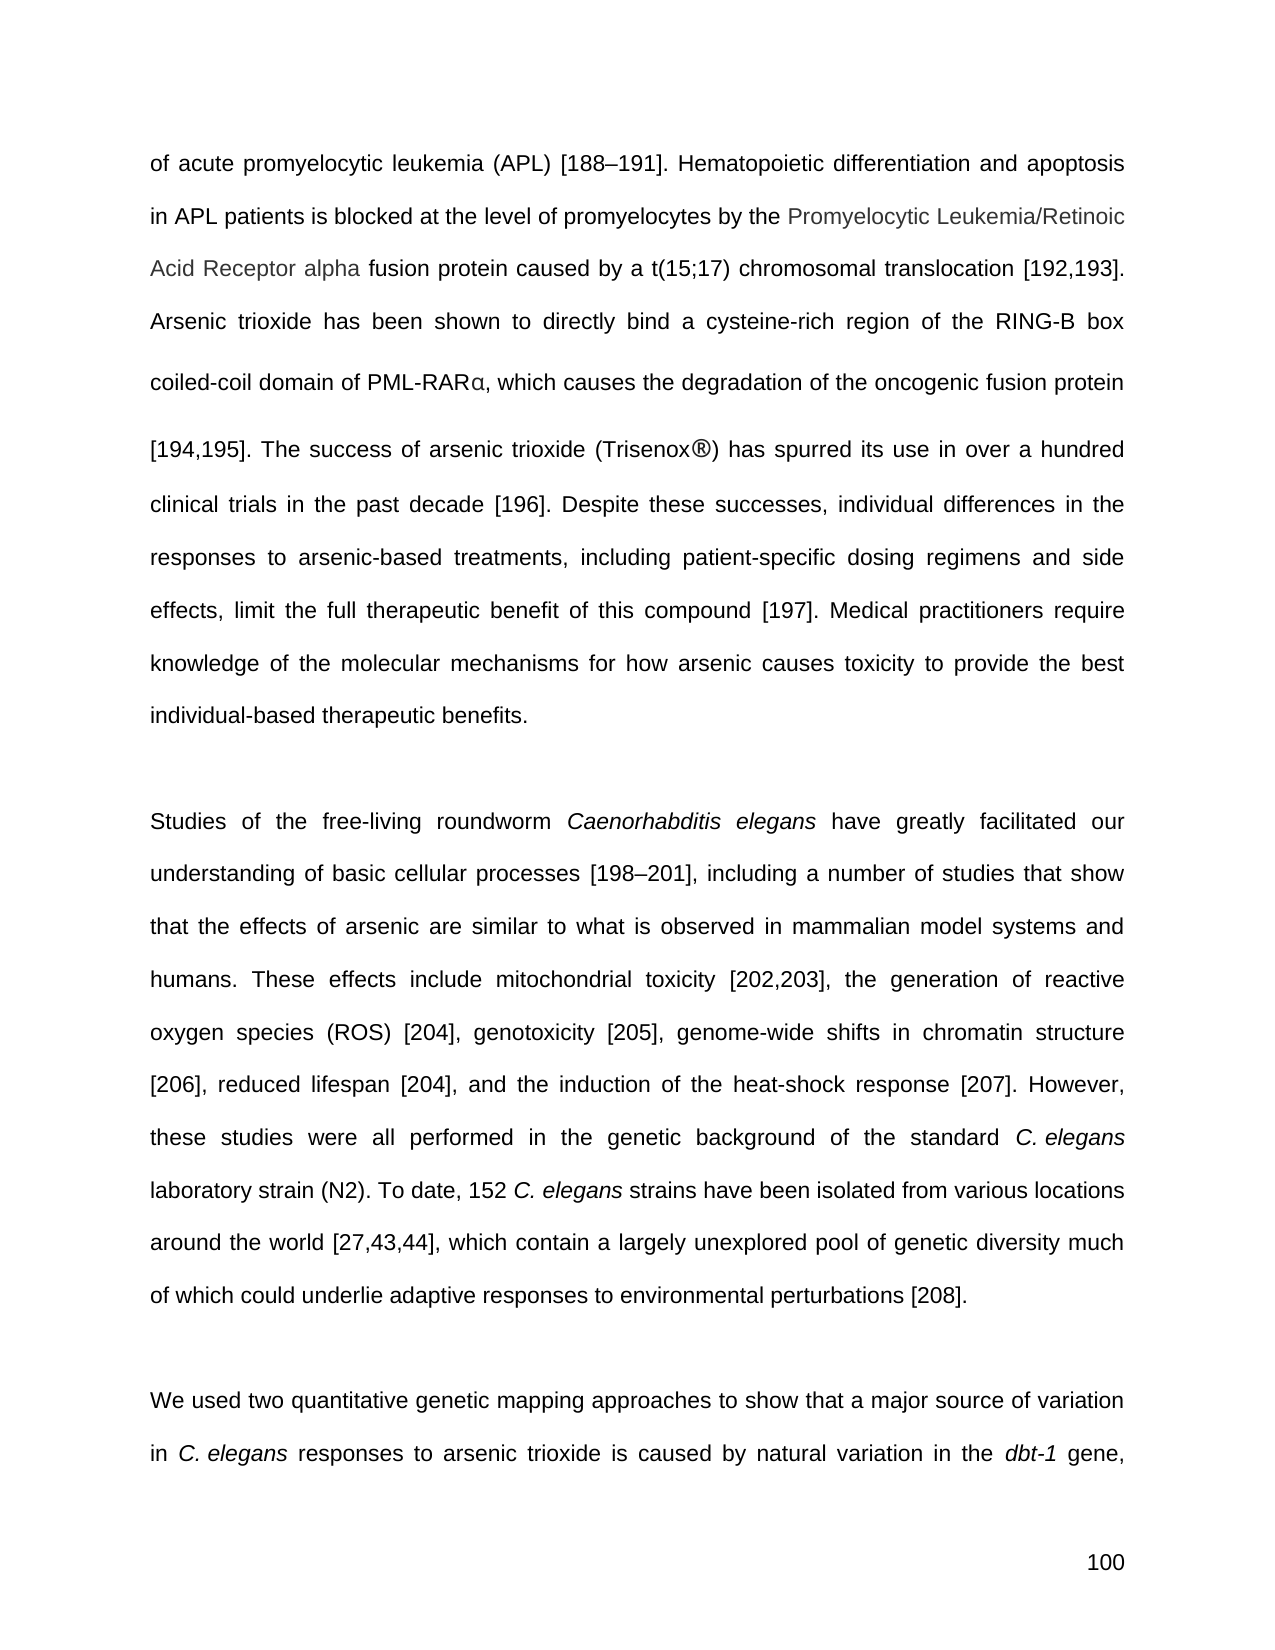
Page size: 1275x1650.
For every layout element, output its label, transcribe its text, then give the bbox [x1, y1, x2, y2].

text Studies of the free-living roundworm Caenorhabditis elegans have greatly facilitated our understanding of basic cellular processes [198–201], including a number of studies that show that the effects of arsenic are similar to what is observed in mammalian model systems and humans. These effects include mitochondrial toxicity [202,203], the generation of reactive oxygen species (ROS) [204], genotoxicity [205], genome-wide shifts in chromatin structure [206], reduced lifespan [204], and the induction of the heat-shock response [207]. However, these studies were all performed in the genetic background of the standard C. elegans laboratory strain (N2). To date, 152 C. elegans strains have been isolated from various locations around the world [27,43,44], which contain a largely unexplored pool of genetic diversity much of which could underlie adaptive responses to environmental perturbations [208]. [150, 808, 1125, 1308]
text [150, 1387, 1125, 1467]
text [150, 150, 1125, 729]
